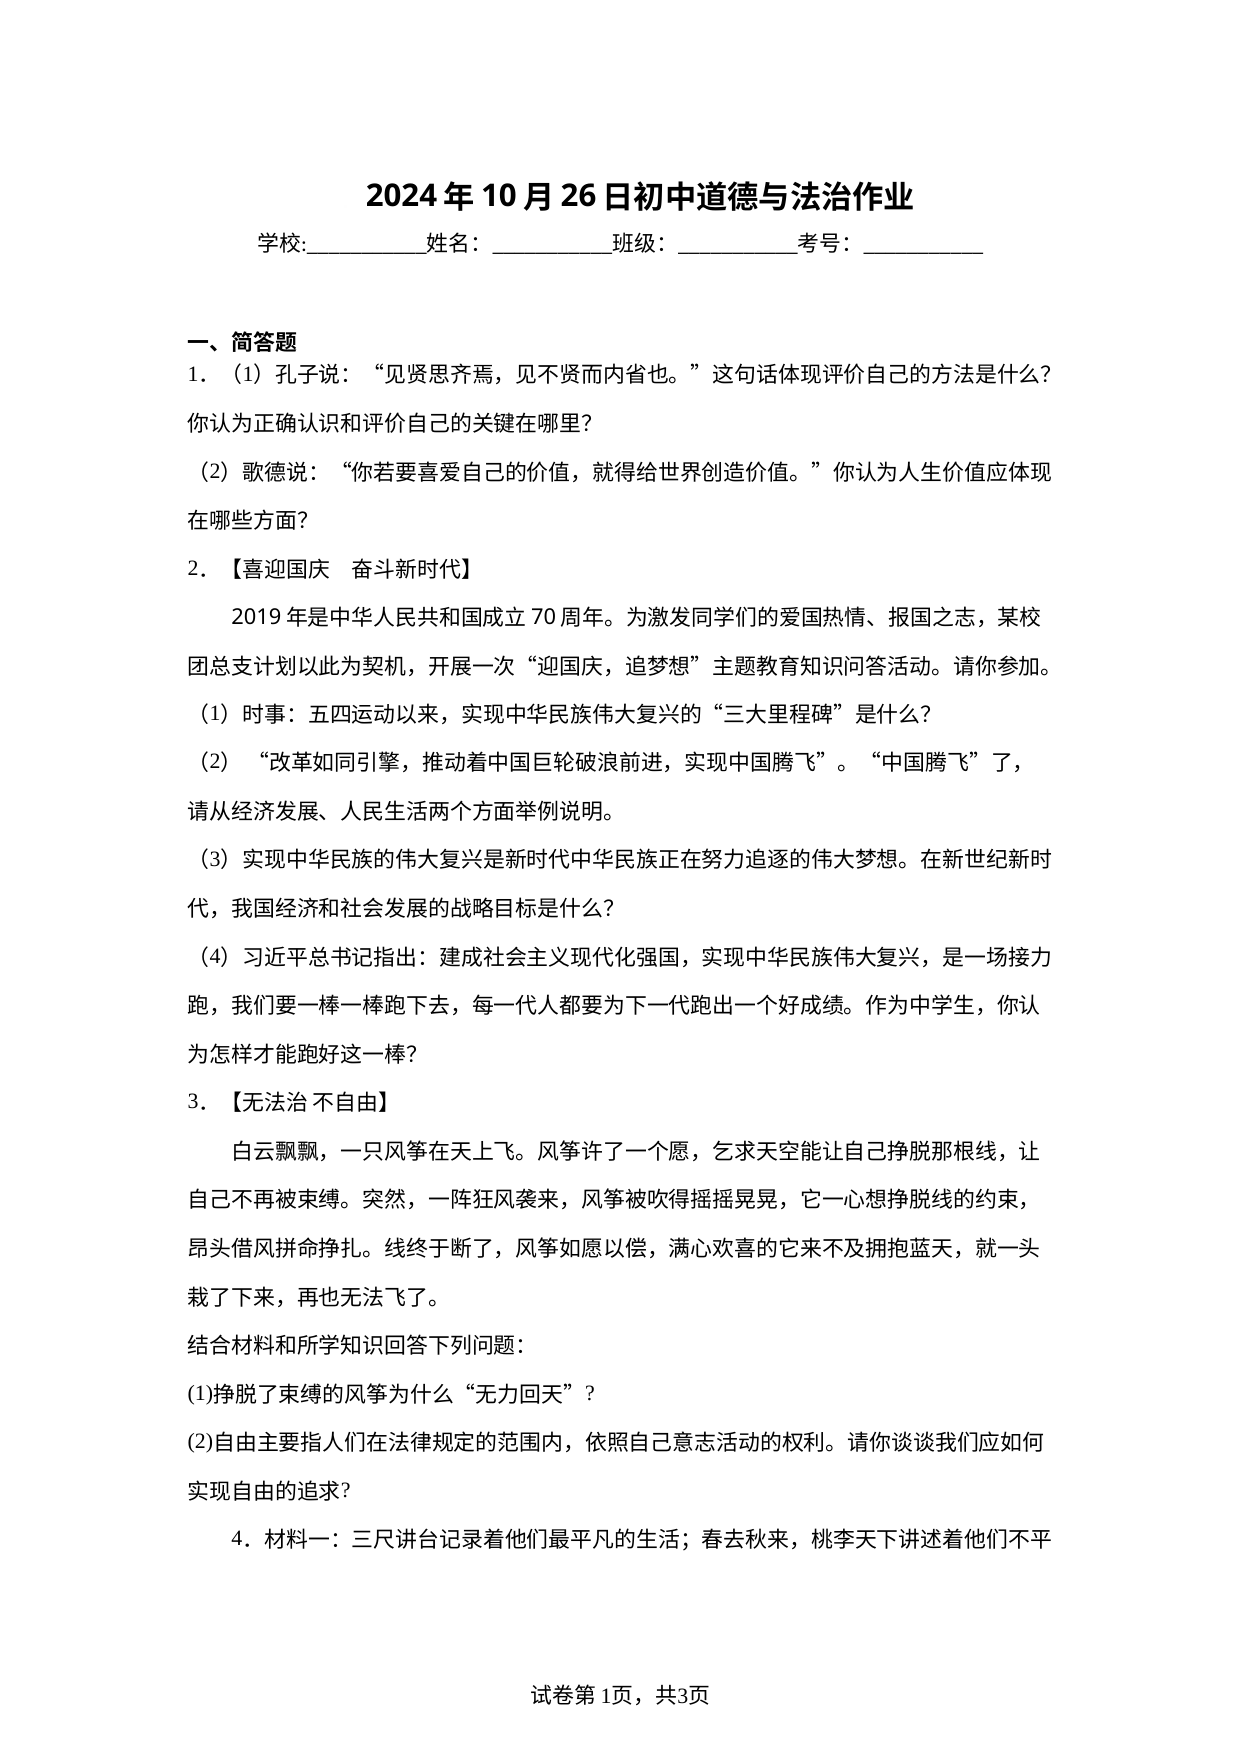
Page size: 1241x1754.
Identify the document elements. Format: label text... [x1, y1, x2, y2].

text 白云飘飘，一只风筝在天上飞。风筝许了一个愿，乞求天空能让自己挣脱那根线，让自己不再被束缚。突然，一阵狂风袭来，风筝被吹得摇摇晃晃，它一心想挣脱线的约束，昂头借风拼命挣扎。线终于断了，风筝如愿以偿，满心欢喜的它来不及拥抱蓝天，就一头栽了下来，再也无法飞了。 [187, 1133, 1053, 1312]
text （4）习近平总书记指出：建成社会主义现代化强国，实现中华民族伟大复兴，是一场接力跑，我们要一棒一棒跑下去，每一代人都要为下一代跑出一个好成绩。作为中学生，你认为怎样才能跑好这一棒？ [187, 939, 1053, 1069]
text 2．【喜迎国庆 奋斗新时代】 [187, 551, 1053, 584]
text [187, 1522, 1053, 1554]
text 学校:___________姓名：___________班级：___________考号：___________ [187, 227, 1053, 259]
text 2019年是中华人民共和国成立70周年。为激发同学们的爱国热情、报国之志，某校团总支计划以此为契机，开展一次“迎国庆，追梦想”主题教育知识问答活动。请你参加。 [187, 599, 1053, 681]
text 一、简答题 [187, 324, 1053, 357]
text 3．【无法治 不自由】 [187, 1085, 1053, 1117]
text （3）实现中华民族的伟大复兴是新时代中华民族正在努力追逐的伟大梦想。在新世纪新时代，我国经济和社会发展的战略目标是什么？ [187, 842, 1053, 923]
text 2024年10月26日初中道德与法治作业 [187, 162, 1053, 227]
text 结合材料和所学知识回答下列问题： [187, 1328, 1053, 1360]
text 1．（1）孔子说：“见贤思齐焉，见不贤而内省也。”这句话体现评价自己的方法是什么？你认为正确认识和评价自己的关键在哪里？ [187, 357, 1053, 438]
text (1)挣脱了束缚的风筝为什么“无力回天”? [187, 1376, 1053, 1409]
text （1）时事：五四运动以来，实现中华民族伟大复兴的“三大里程碑”是什么？ [187, 697, 1053, 729]
text (2)自由主要指人们在法律规定的范围内，依照自己意志活动的权利。请你谈谈我们应如何实现自由的追求? [187, 1424, 1053, 1506]
text （2） “改革如同引擎，推动着中国巨轮破浪前进，实现中国腾飞”。“中国腾飞”了，请从经济发展、人民生活两个方面举例说明。 [187, 745, 1053, 826]
text （2）歌德说：“你若要喜爱自己的价值，就得给世界创造价值。”你认为人生价值应体现在哪些方面？ [187, 454, 1053, 535]
